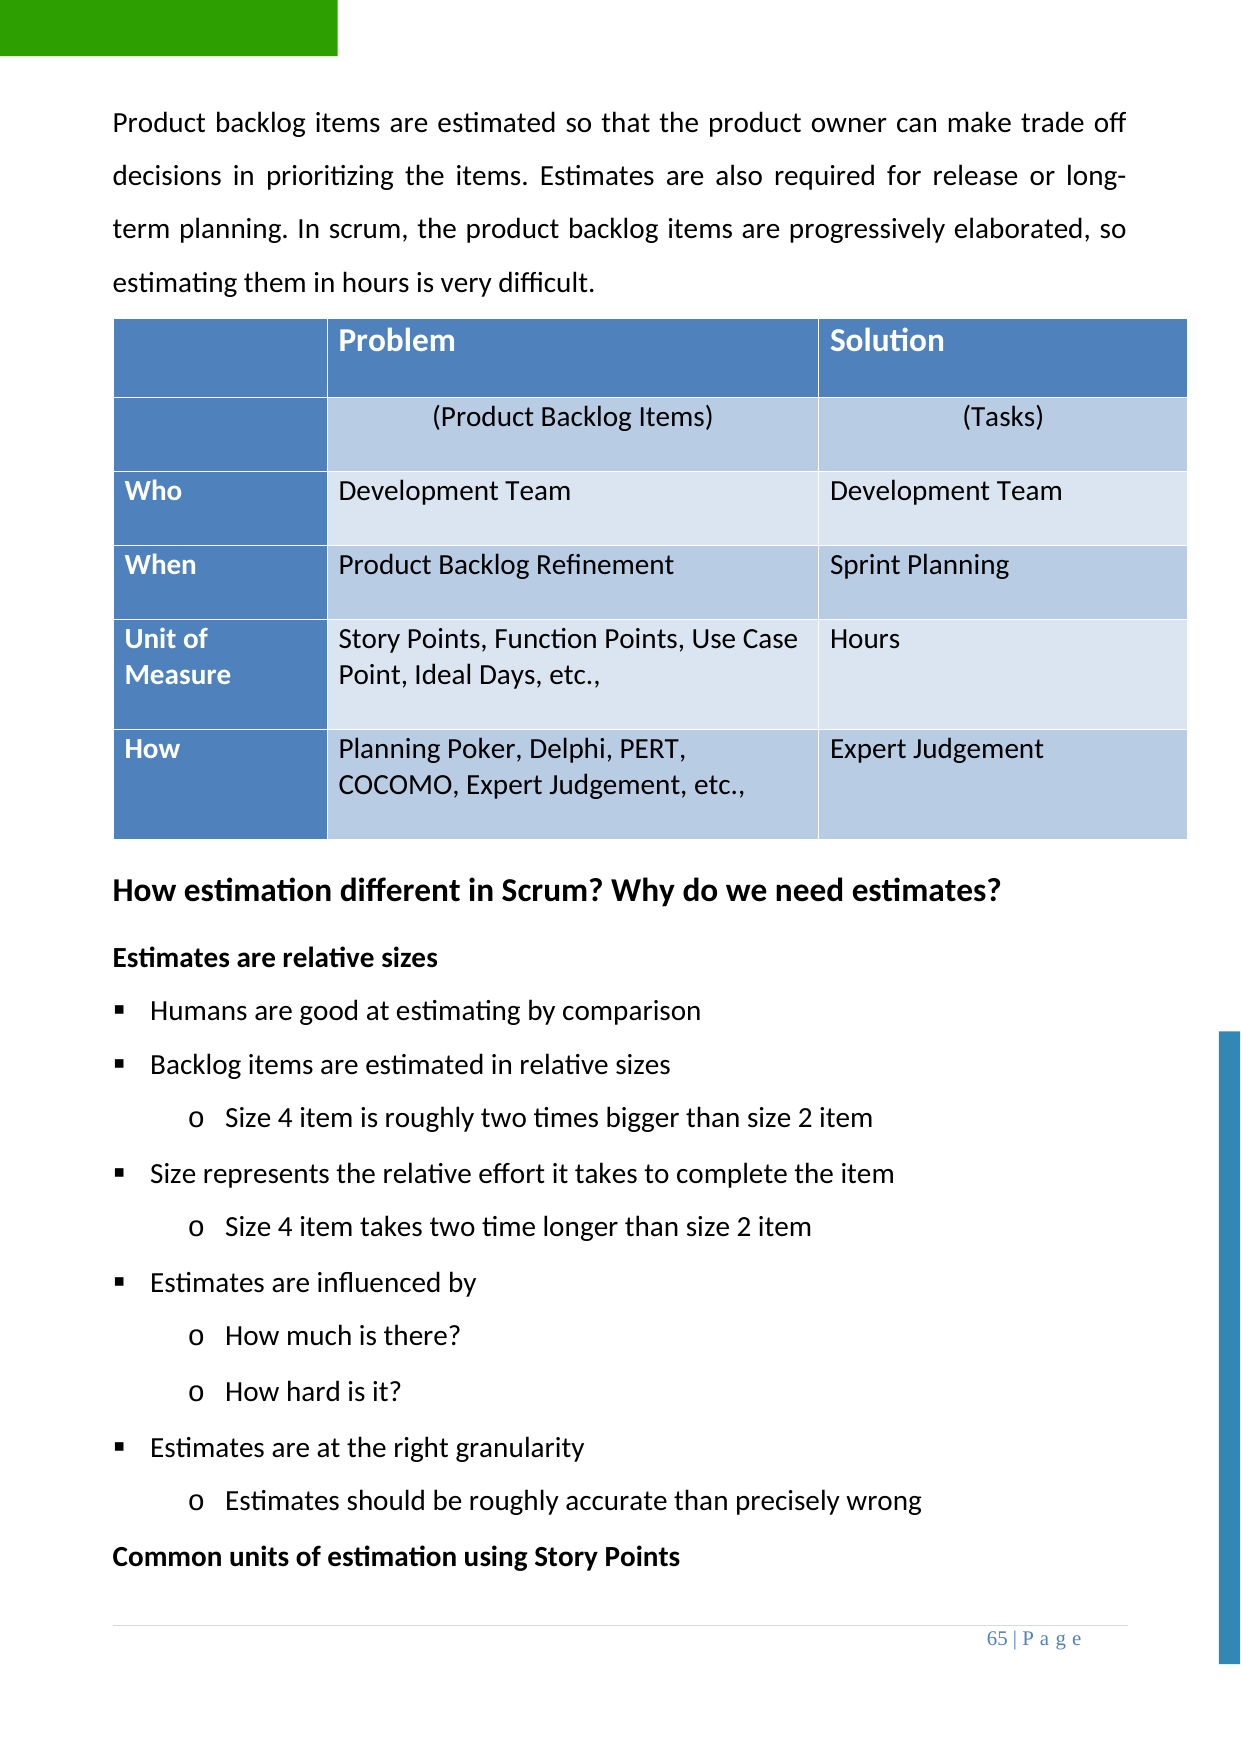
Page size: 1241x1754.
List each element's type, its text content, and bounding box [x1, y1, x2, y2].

table_cell Expert Judgement [819, 730, 1187, 839]
table_cell When [114, 546, 327, 619]
list How much is there? [187, 1317, 1128, 1354]
table_cell (Product Backlog Items) [328, 398, 818, 471]
table_cell Development Team [328, 472, 818, 545]
list Humans are good at estimating by comparison [112, 992, 1128, 1028]
text Estimates are relative sizes [112, 939, 1128, 974]
list Size 4 item is roughly two times bigger than size 2 item [187, 1099, 1128, 1136]
table_cell (Tasks) [819, 398, 1187, 471]
table_header Solution [819, 319, 1187, 397]
table_cell [114, 398, 327, 471]
text Common units of estimation using Story Points [112, 1538, 1128, 1573]
table_header Problem [328, 319, 818, 397]
list Size represents the relative effort it takes to complete the item [112, 1155, 1128, 1191]
table_cell Product Backlog Refinement [328, 546, 818, 619]
table_cell How [114, 730, 327, 839]
list How hard is it? [187, 1373, 1128, 1410]
table_cell Story Points, Function Points, Use Case Point, Ideal Days, etc., [328, 620, 818, 729]
list Estimates are at the right granularity [112, 1429, 1128, 1464]
list Backlog items are estimated in relative sizes [112, 1046, 1128, 1081]
table_cell Planning Poker, Delphi, PERT, COCOMO, Expert Judgement, etc., [328, 730, 818, 839]
list Estimates should be roughly accurate than precisely wrong [187, 1482, 1128, 1519]
list Estimates are influenced by [112, 1264, 1128, 1299]
table_cell Hours [819, 620, 1187, 729]
table_cell Development Team [819, 472, 1187, 545]
table_header [114, 319, 327, 397]
table_cell Who [114, 472, 327, 545]
text Product backlog items are estimated so that the product owner can make trade off decisions in prioritizing the items. Estimates are also required for release or long-term planning. In scrum, the product backlog items are progressively elaborated, so estimating them in hours is very difficult. [112, 104, 1128, 300]
table_cell Sprint Planning [819, 546, 1187, 619]
table_cell Unit of Measure [114, 620, 327, 729]
text How estimation different in Scrum? Why do we need estimates? [112, 869, 1128, 910]
list Size 4 item takes two time longer than size 2 item [187, 1208, 1128, 1245]
